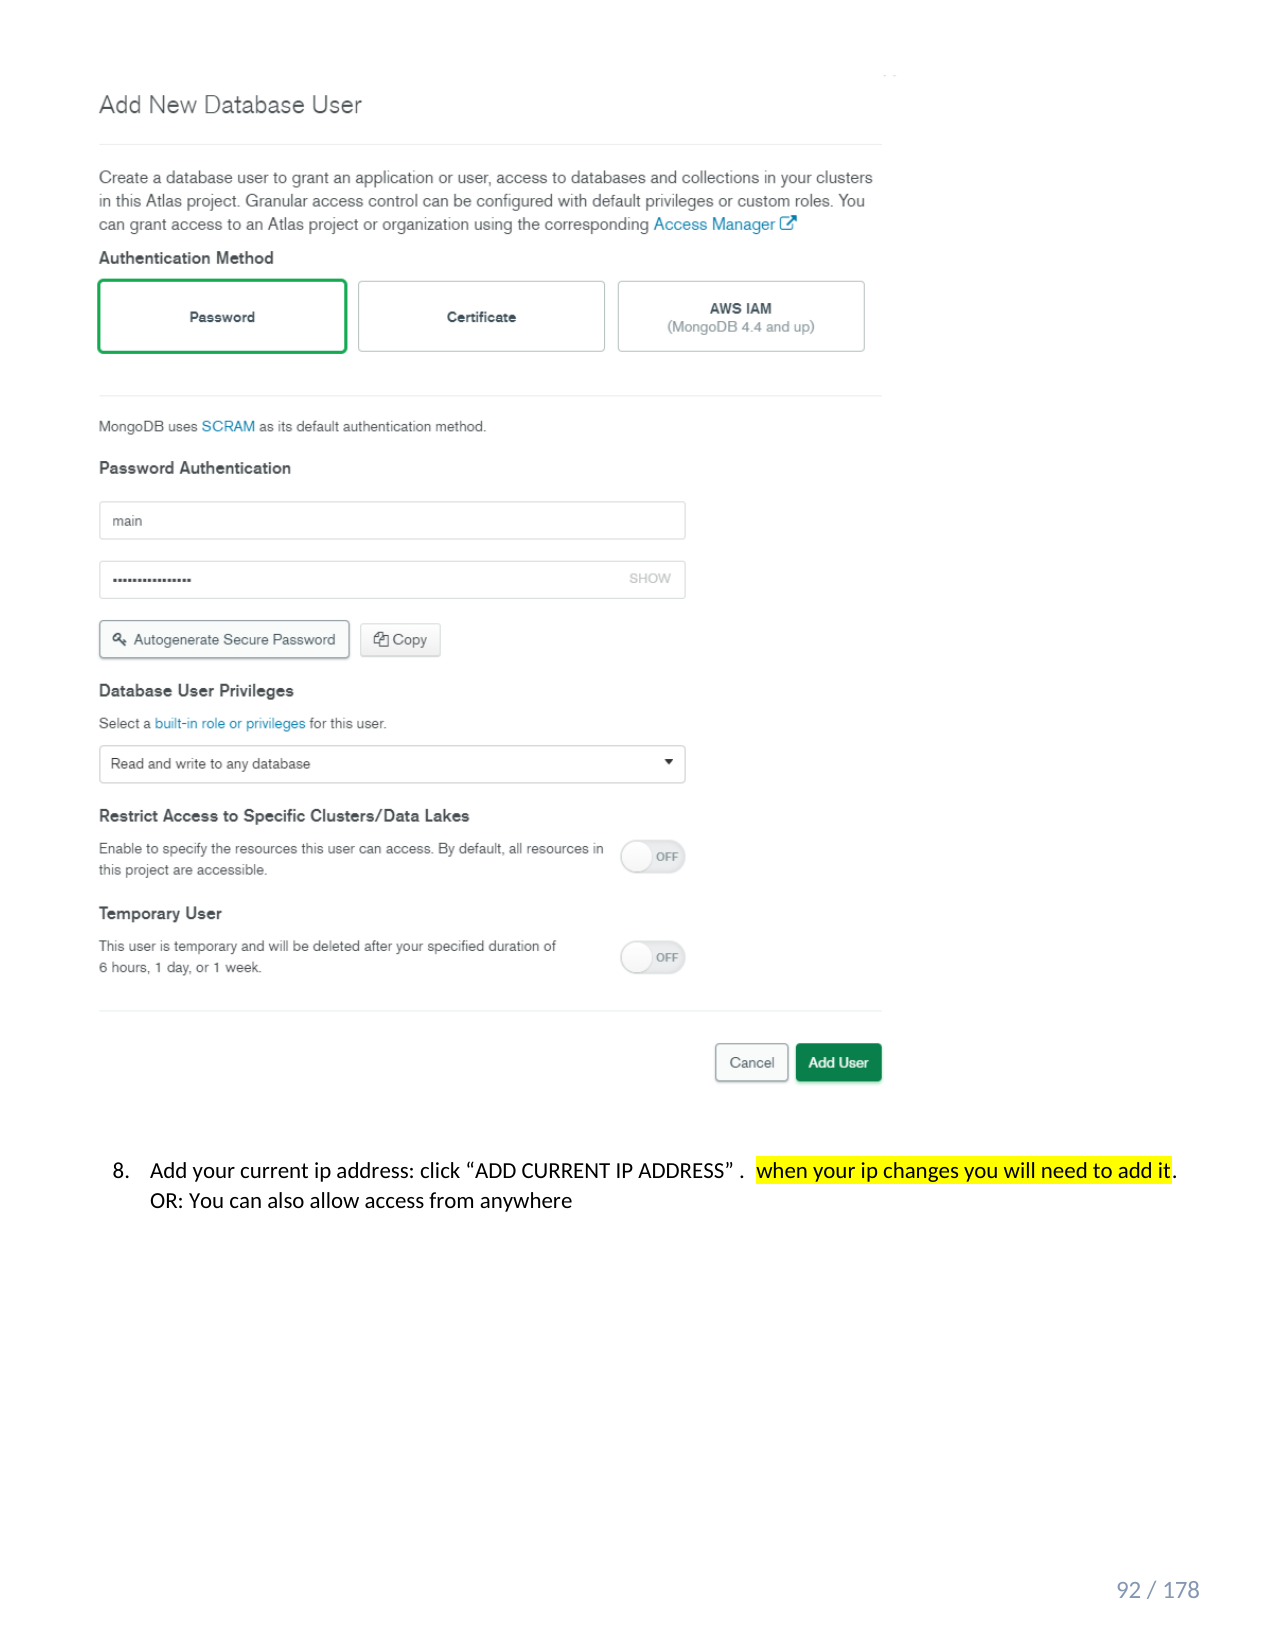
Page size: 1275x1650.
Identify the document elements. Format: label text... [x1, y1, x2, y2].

picture [75, 75, 903, 1091]
list Add your current ip address: click “ADD CURRENT IP ADDRESS” . when your ip changes you will need to add it. OR: You can also allow access from anywhere [112, 1156, 1200, 1214]
